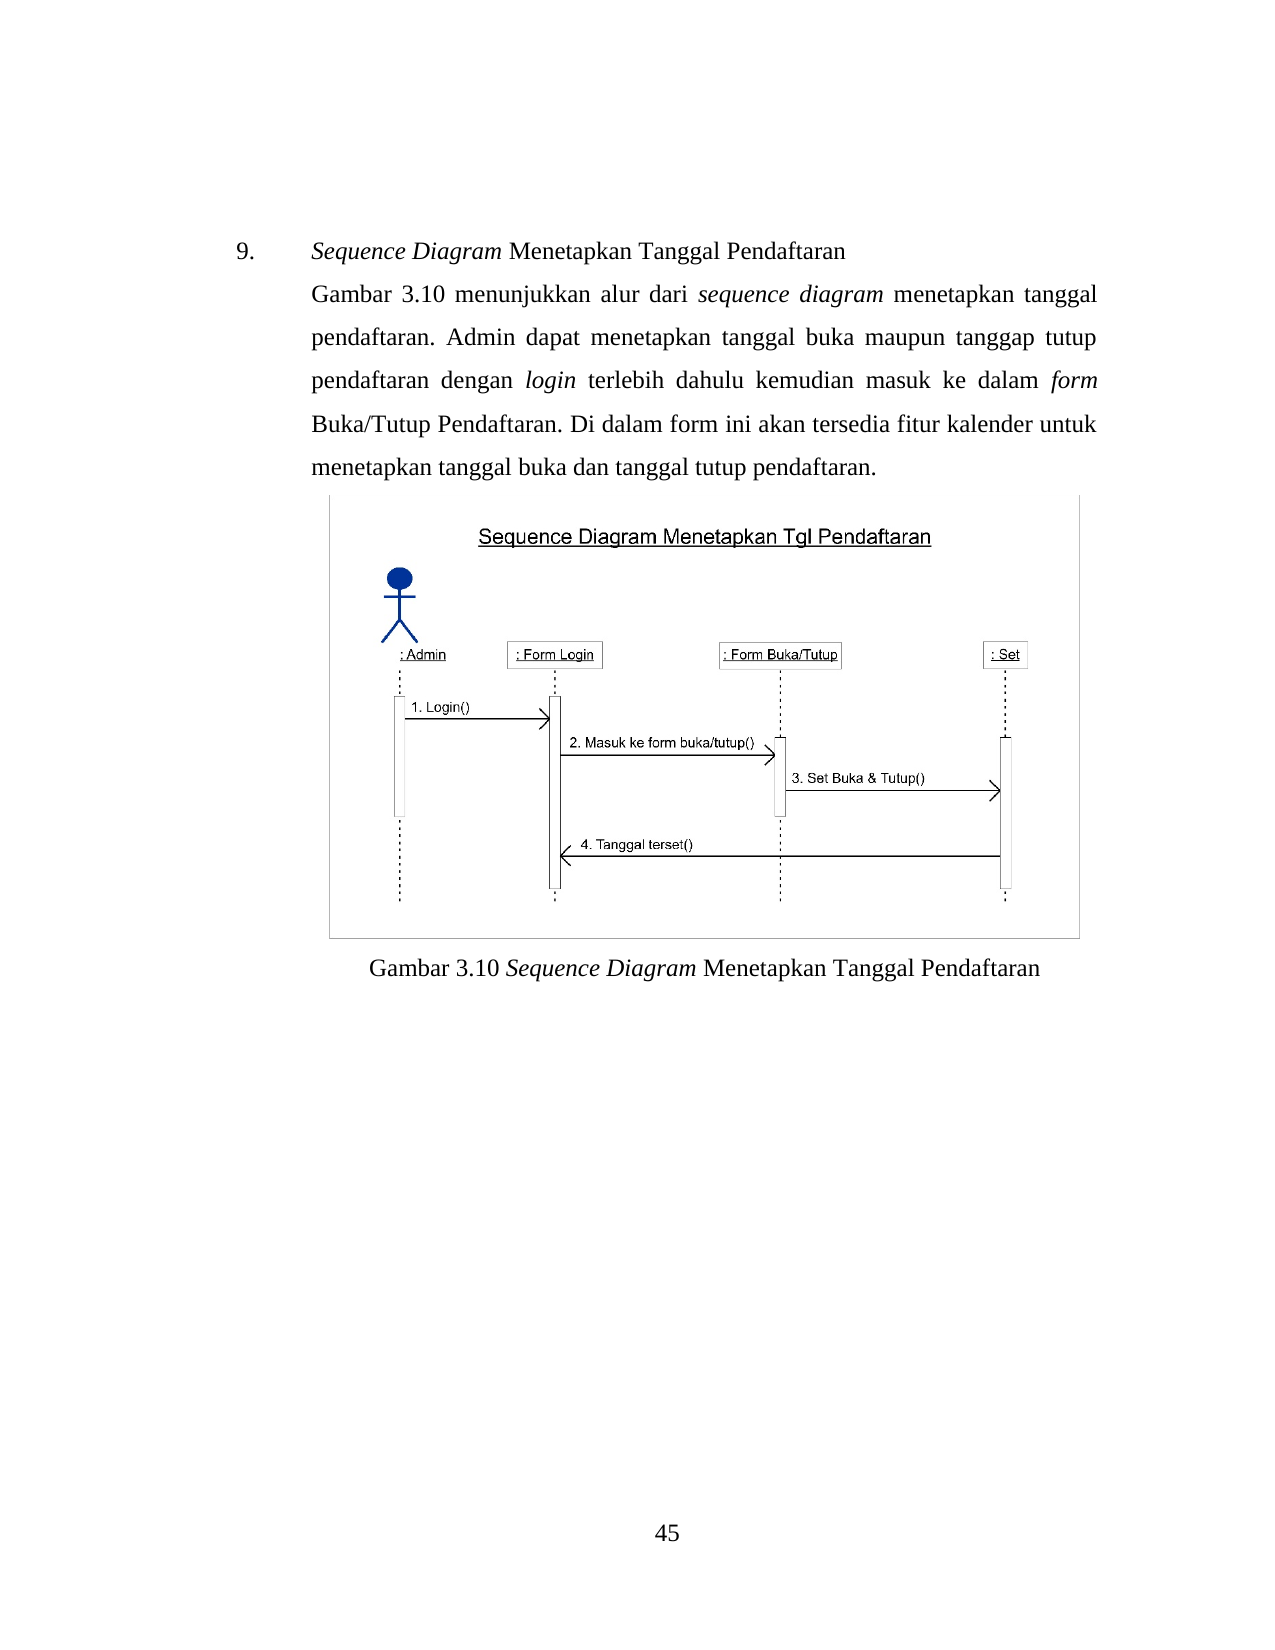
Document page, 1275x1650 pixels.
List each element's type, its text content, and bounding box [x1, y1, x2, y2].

list Sequence Diagram Menetapkan Tanggal Pendaftaran [236, 236, 1098, 265]
list Gambar 3.10 Sequence Diagram Menetapkan Tanggal Pendaftaran [311, 953, 1098, 982]
list Gambar 3.10 menunjukkan alur dari sequence diagram menetapkan tanggal pendaftaran. Admin dapat menetapkan tanggal buka maupun tanggap tutup pendaftaran dengan login terlebih dahulu kemudian masuk ke dalam form Buka/Tutup Pendaftaran. Di dalam form ini akan tersedia fitur kalender untuk menetapkan tanggal buka dan tanggal tutup pendaftaran. [311, 279, 1098, 481]
picture [329, 495, 1080, 939]
